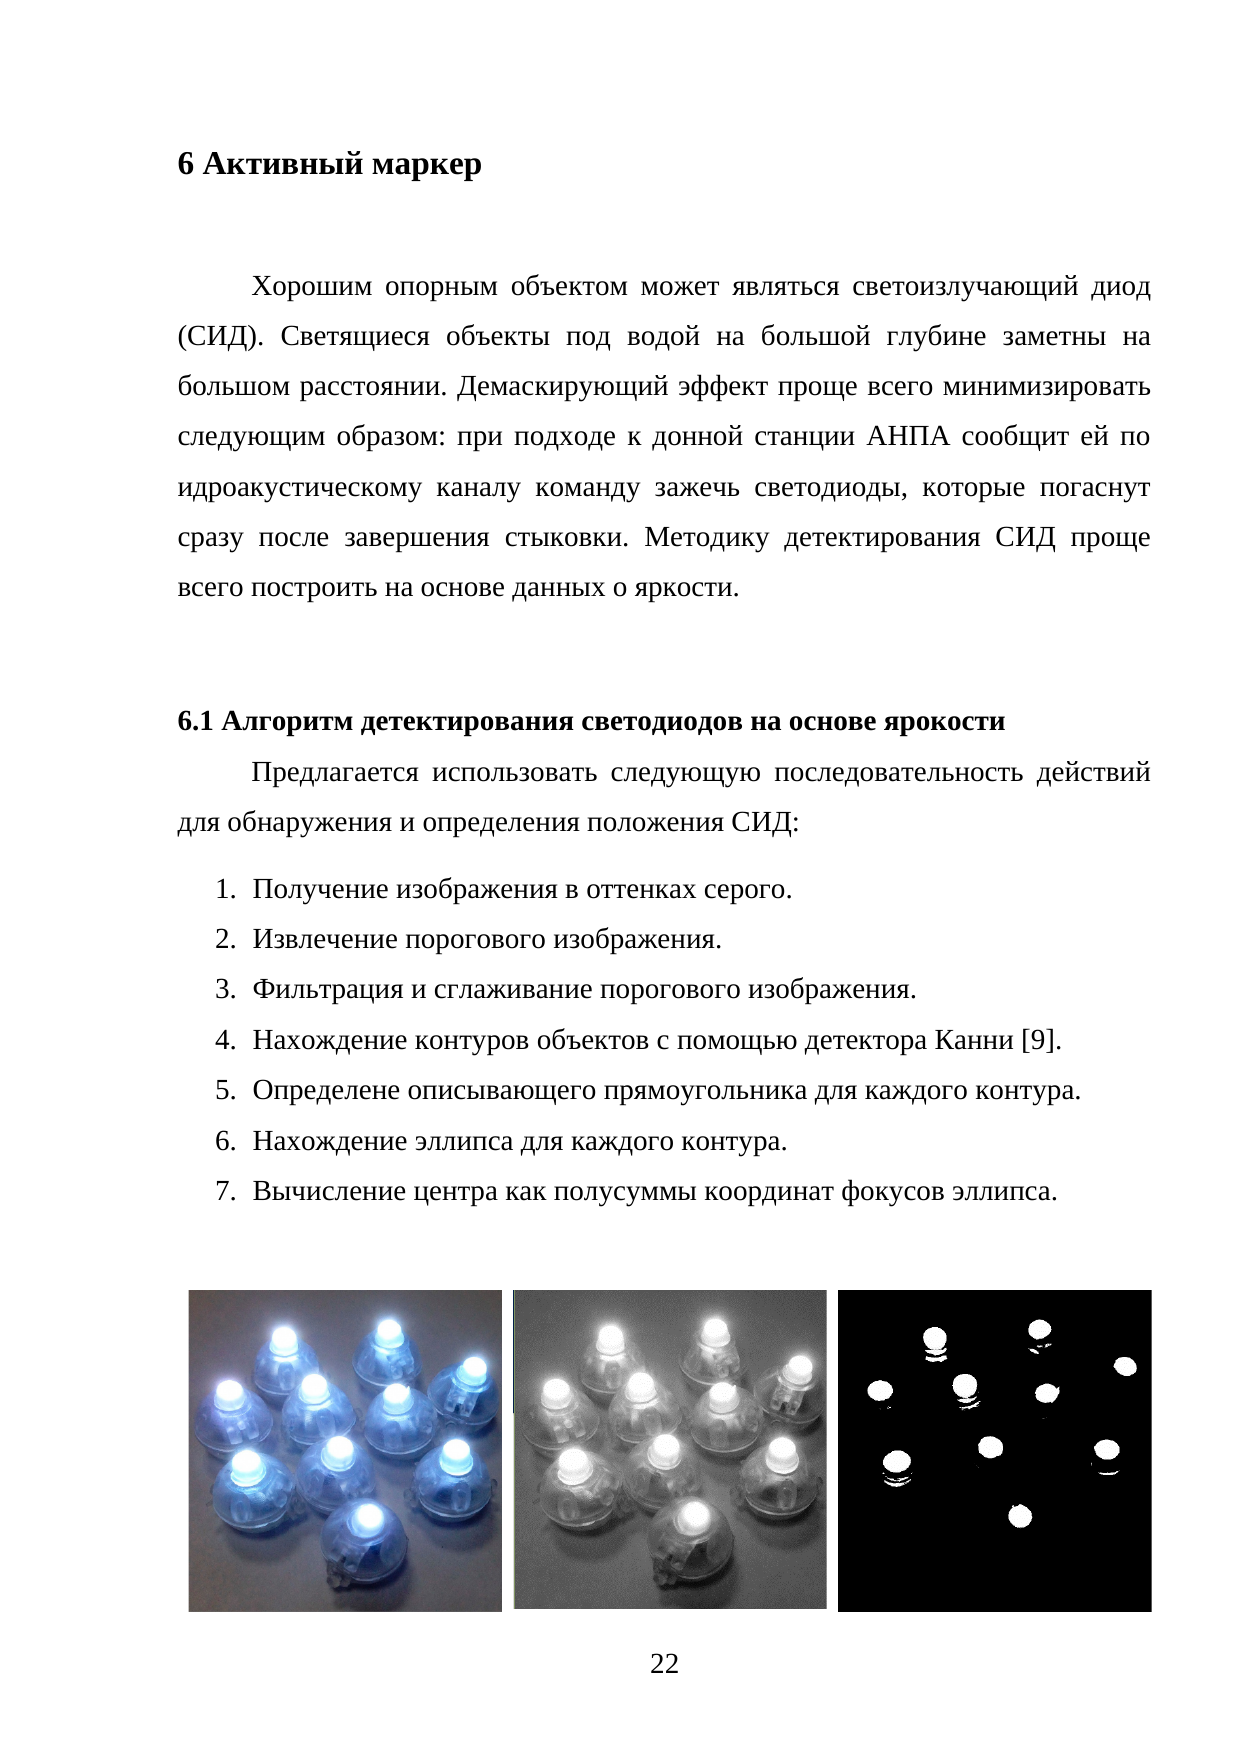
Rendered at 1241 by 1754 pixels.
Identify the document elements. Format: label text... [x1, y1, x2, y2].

picture [188, 1290, 502, 1612]
list Нахождение контуров объектов с помощью детектора Канни [9]. [215, 1022, 1152, 1056]
list Вычисление центра как полусуммы координат фокусов эллипса. [215, 1173, 1152, 1206]
subtitle 6.1 Алгоритм детектирования светодиодов на основе ярокости [177, 703, 1152, 737]
list Нахождение эллипса для каждого контура. [215, 1123, 1152, 1156]
list Определене описывающего прямоугольника для каждого контура. [215, 1072, 1152, 1106]
picture [838, 1290, 1152, 1612]
table_header [177, 1290, 502, 1628]
list Получение изображения в оттенках серого. [215, 871, 1152, 904]
table_header [827, 1290, 1152, 1628]
subtitle 6 Активный маркер [177, 143, 1152, 181]
list Фильтрация и сглаживание порогового изображения. [215, 972, 1152, 1005]
text Предлагается использовать следующую последовательность действий для обнаружения и определения положения СИД: [177, 754, 1152, 838]
table_header [502, 1290, 827, 1628]
text Хорошим опорным объектом может являться светоизлучающий диод (СИД). Светящиеся объекты под водой на большой глубине заметны на большом расстоянии. Демаскирующий эффект проще всего минимизировать следующим образом: при подходе к донной станции АНПА сообщит ей по идроакустическому каналу команду зажечь светодиоды, которые погаснут сразу после завершения стыковки. Методику детектирования СИД проще всего построить на основе данных о яркости. [177, 268, 1152, 603]
list Извлечение порогового изображения. [215, 921, 1152, 955]
picture [513, 1290, 827, 1609]
